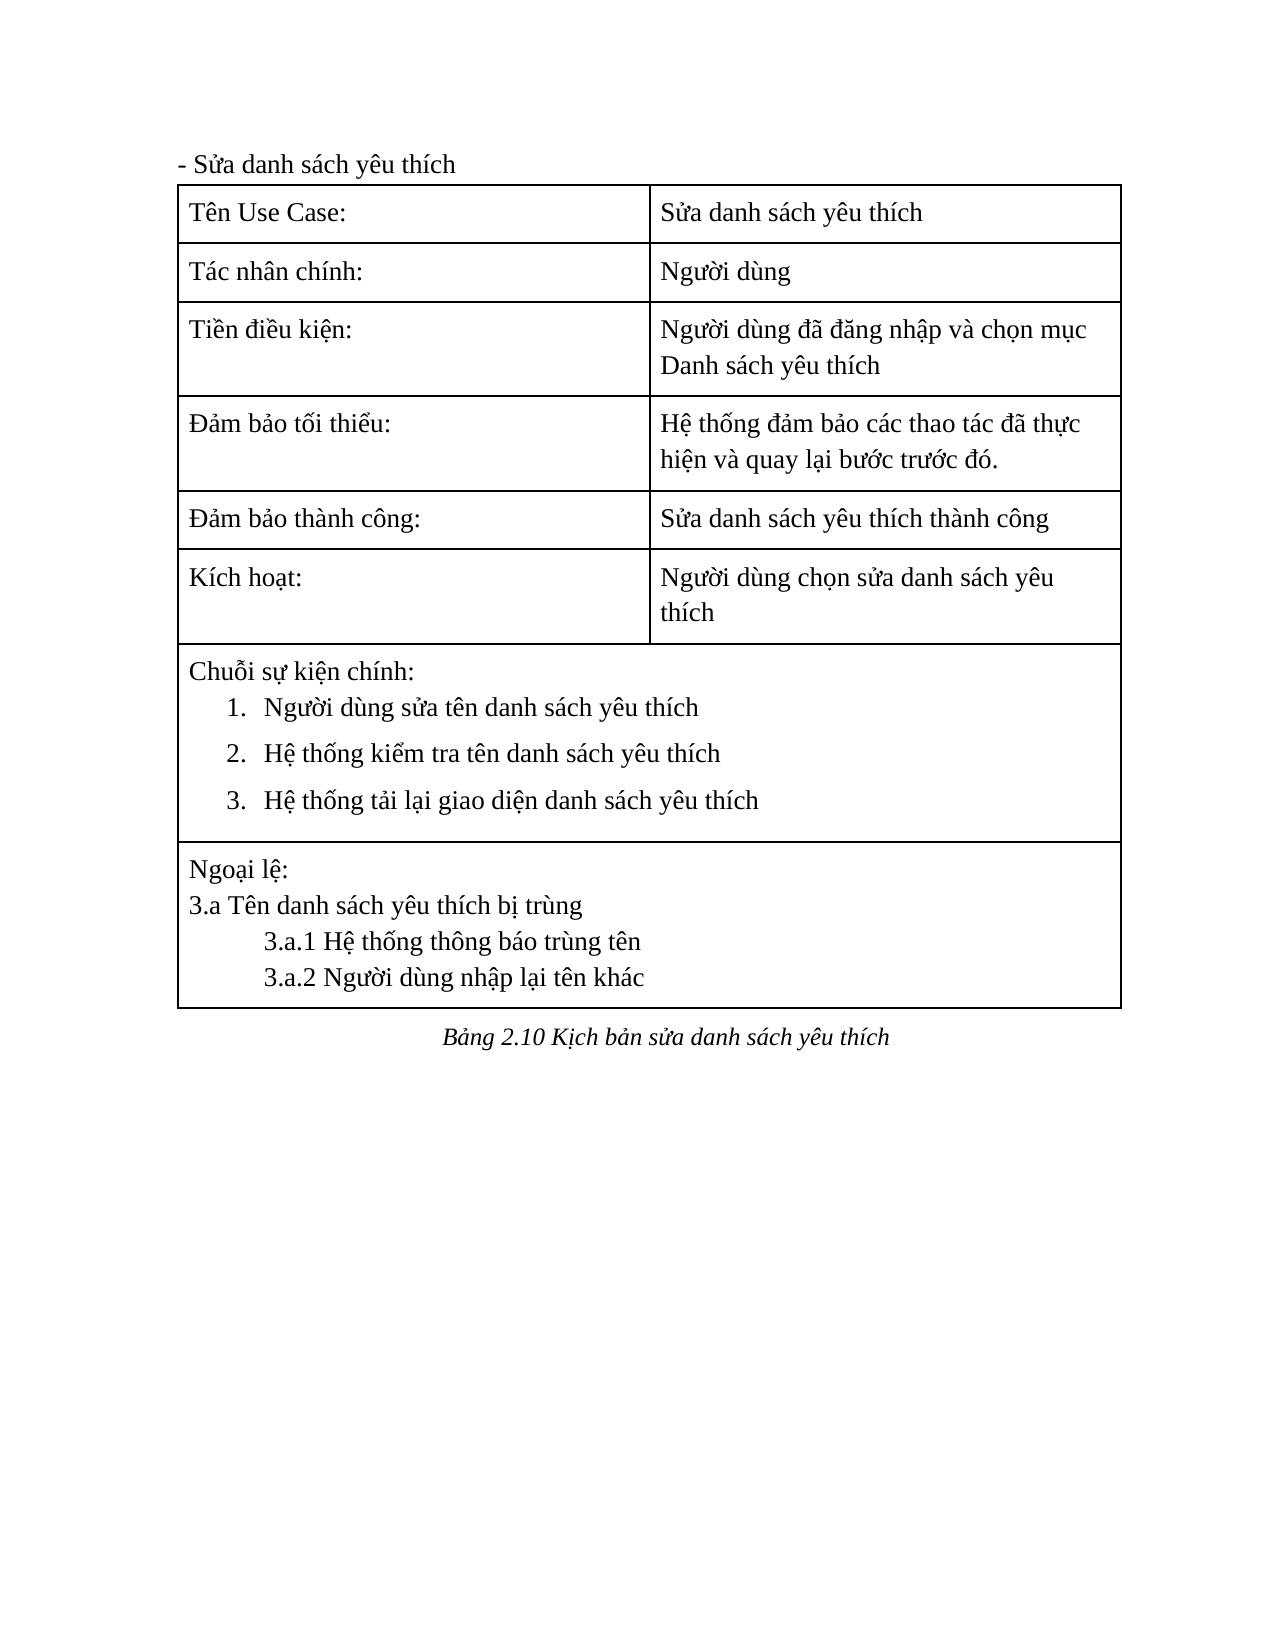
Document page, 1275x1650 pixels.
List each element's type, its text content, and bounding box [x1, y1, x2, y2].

table_cell Đảm bảo thành công: [179, 492, 649, 548]
table_cell Ngoại lệ: 3.a Tên danh sách yêu thích bị trùng 3.a.1 Hệ thống thông báo trùng tên 3.a.2 Người dùng nhập lại tên khác [179, 843, 1120, 1007]
text - Sửa danh sách yêu thích [177, 148, 1157, 179]
table_cell Tác nhân chính: [179, 244, 649, 301]
table_cell Tiền điều kiện: [179, 303, 649, 395]
table_header Tên Use Case: [179, 186, 649, 242]
table_cell Người dùng đã đăng nhập và chọn mục Danh sách yêu thích [651, 303, 1120, 395]
table_cell Hệ thống đảm bảo các thao tác đã thực hiện và quay lại bước trước đó. [651, 397, 1120, 489]
table_cell Người dùng [651, 244, 1120, 301]
table_cell Kích hoạt: [179, 550, 649, 642]
table_cell Chuỗi sự kiện chính: Người dùng sửa tên danh sách yêu thích Hệ thống kiểm tra tên danh sách yêu thích Hệ thống tải lại giao diện danh sách yêu thích [179, 645, 1120, 841]
table_cell Đảm bảo tối thiểu: [179, 397, 649, 489]
table_cell Người dùng chọn sửa danh sách yêu thích [651, 550, 1120, 642]
table_cell Sửa danh sách yêu thích thành công [651, 492, 1120, 548]
table_header Sửa danh sách yêu thích [651, 186, 1120, 242]
